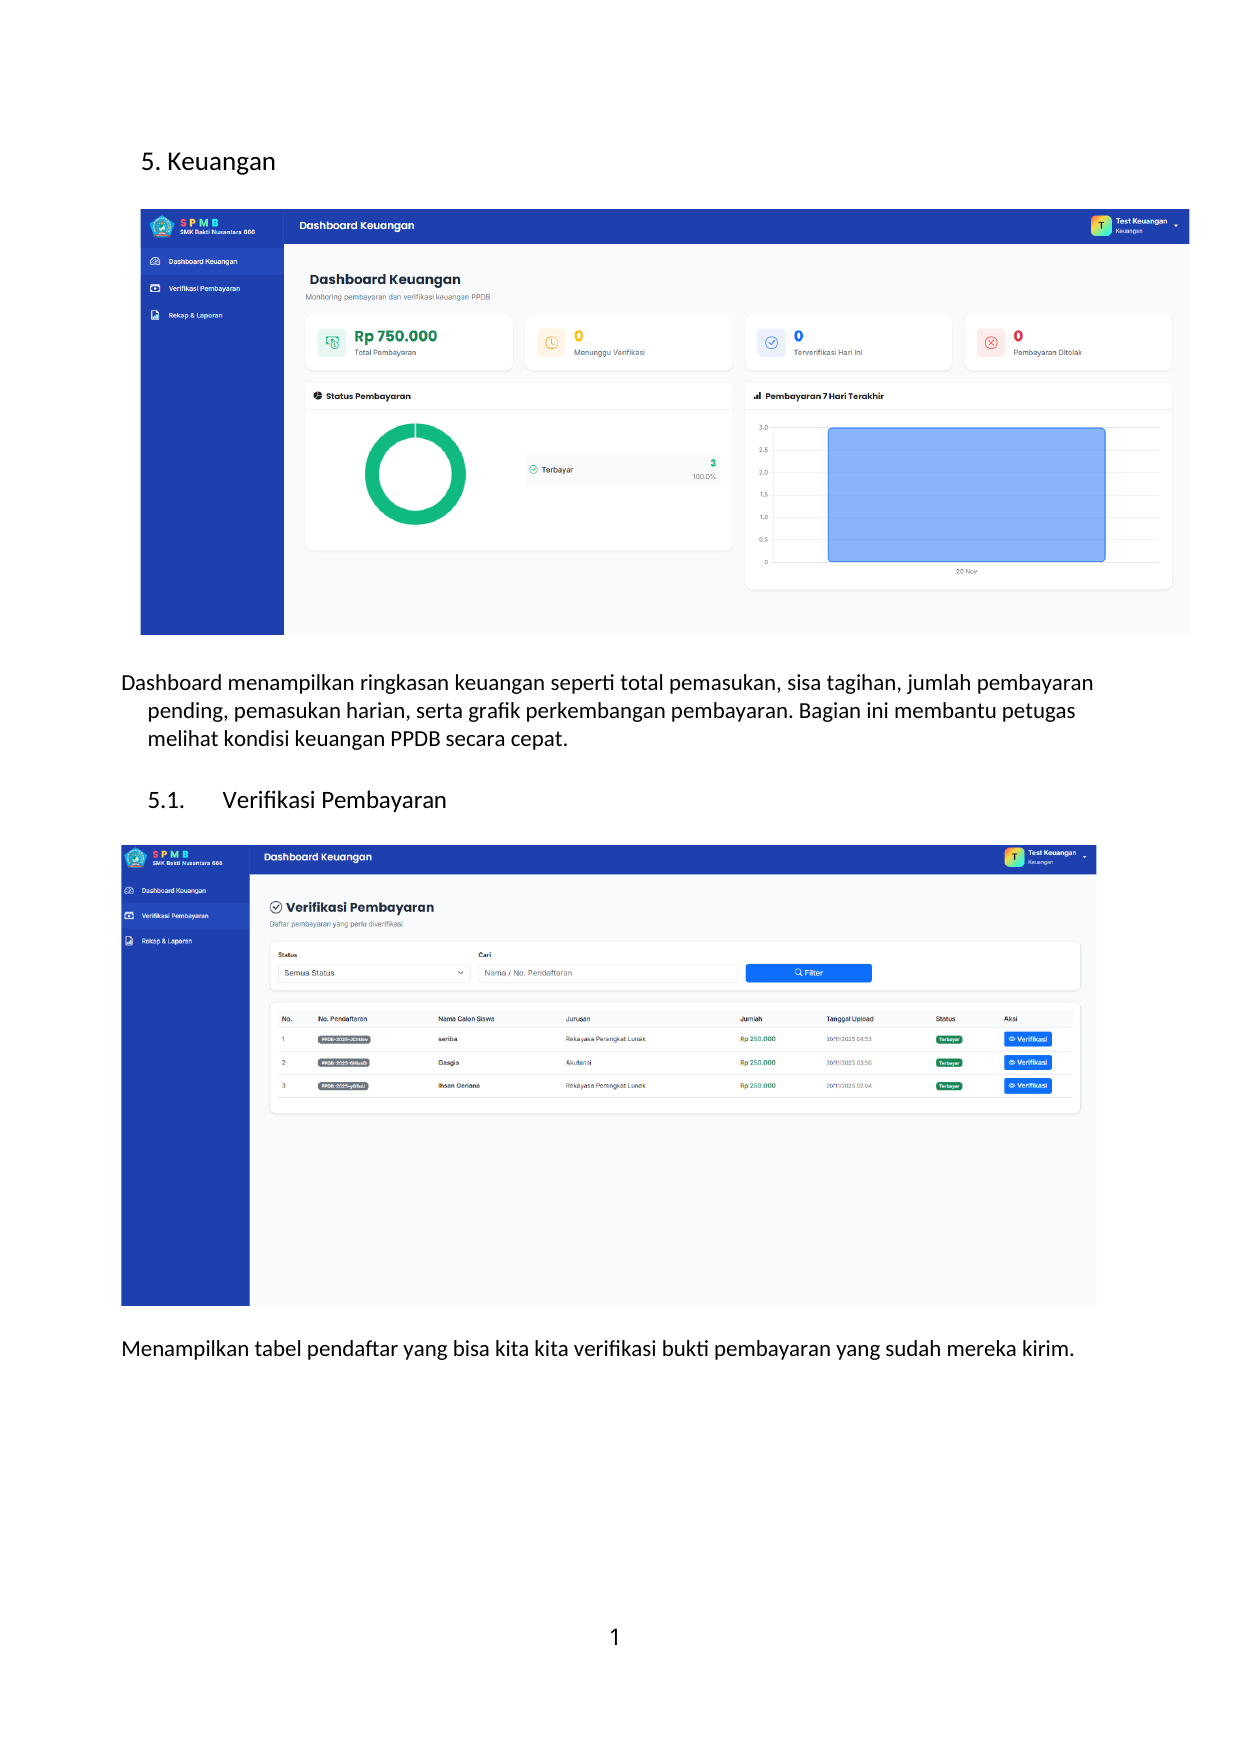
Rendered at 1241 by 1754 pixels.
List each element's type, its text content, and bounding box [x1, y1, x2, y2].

subtitle 5. Keuangan [141, 144, 1181, 177]
picture [121, 845, 1097, 1306]
subtitle Verifikasi Pembayaran [147, 784, 1181, 814]
text Dashboard menampilkan ringkasan keuangan seperti total pemasukan, sisa tagihan, jumlah pembayaran pending, pemasukan harian, serta grafik perkembangan pembayaran. Bagian ini membantu petugas melihat kondisi keuangan PPDB secara cepat. [121, 668, 1120, 752]
text Menampilkan tabel pendaftar yang bisa kita kita verifikasi bukti pembayaran yang sudah mereka kirim. [121, 1334, 1120, 1363]
picture [140, 209, 1190, 635]
